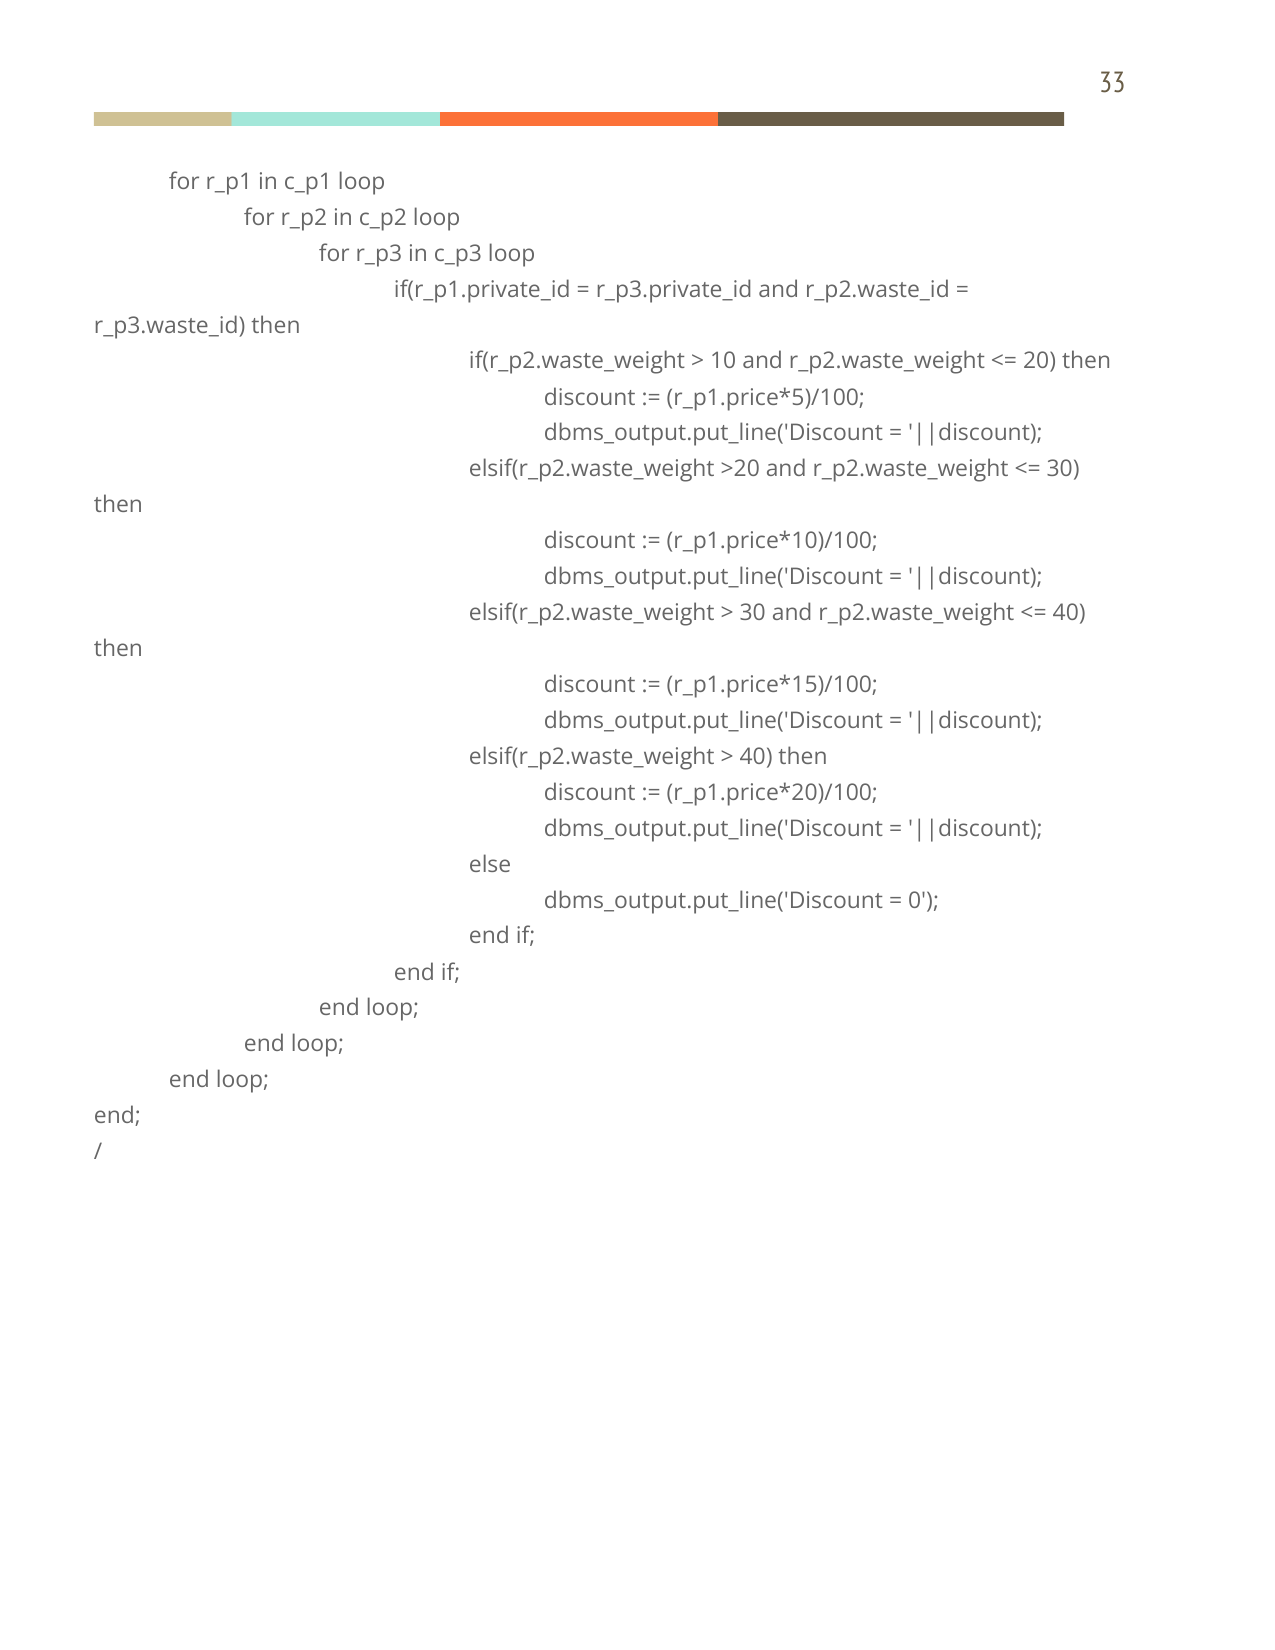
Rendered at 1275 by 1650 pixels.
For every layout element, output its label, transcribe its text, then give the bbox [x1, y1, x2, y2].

picture [93, 112, 1065, 126]
text / [94, 1135, 1125, 1166]
text end loop; [94, 1063, 1125, 1094]
text for r_p3 in c_p3 loop [94, 237, 1125, 268]
text else [94, 848, 1125, 879]
text discount := (r_p1.price*15)/100; [94, 668, 1125, 699]
text elsif(r_p2.waste_weight > 30 and r_p2.waste_weight <= 40) then [94, 596, 1125, 663]
text end loop; [94, 991, 1125, 1023]
text if(r_p2.waste_weight > 10 and r_p2.waste_weight <= 20) then [94, 344, 1125, 376]
text elsif(r_p2.waste_weight >20 and r_p2.waste_weight <= 30) then [94, 452, 1125, 519]
text end loop; [94, 1027, 1125, 1058]
text discount := (r_p1.price*20)/100; [94, 776, 1125, 807]
text discount := (r_p1.price*10)/100; [94, 524, 1125, 555]
text dbms_output.put_line('Discount = '||discount); [94, 812, 1125, 843]
text end; [94, 1099, 1125, 1130]
text dbms_output.put_line('Discount = '||discount); [94, 416, 1125, 448]
text end if; [94, 919, 1125, 951]
text dbms_output.put_line('Discount = '||discount); [94, 704, 1125, 735]
text for r_p1 in c_p1 loop [94, 165, 1125, 196]
text elsif(r_p2.waste_weight > 40) then [94, 740, 1125, 771]
text dbms_output.put_line('Discount = 0'); [94, 883, 1125, 915]
text for r_p2 in c_p2 loop [94, 201, 1125, 232]
text if(r_p1.private_id = r_p3.private_id and r_p2.waste_id = r_p3.waste_id) then [94, 273, 1125, 340]
text end if; [94, 955, 1125, 987]
text dbms_output.put_line('Discount = '||discount); [94, 560, 1125, 591]
text discount := (r_p1.price*5)/100; [94, 380, 1125, 412]
